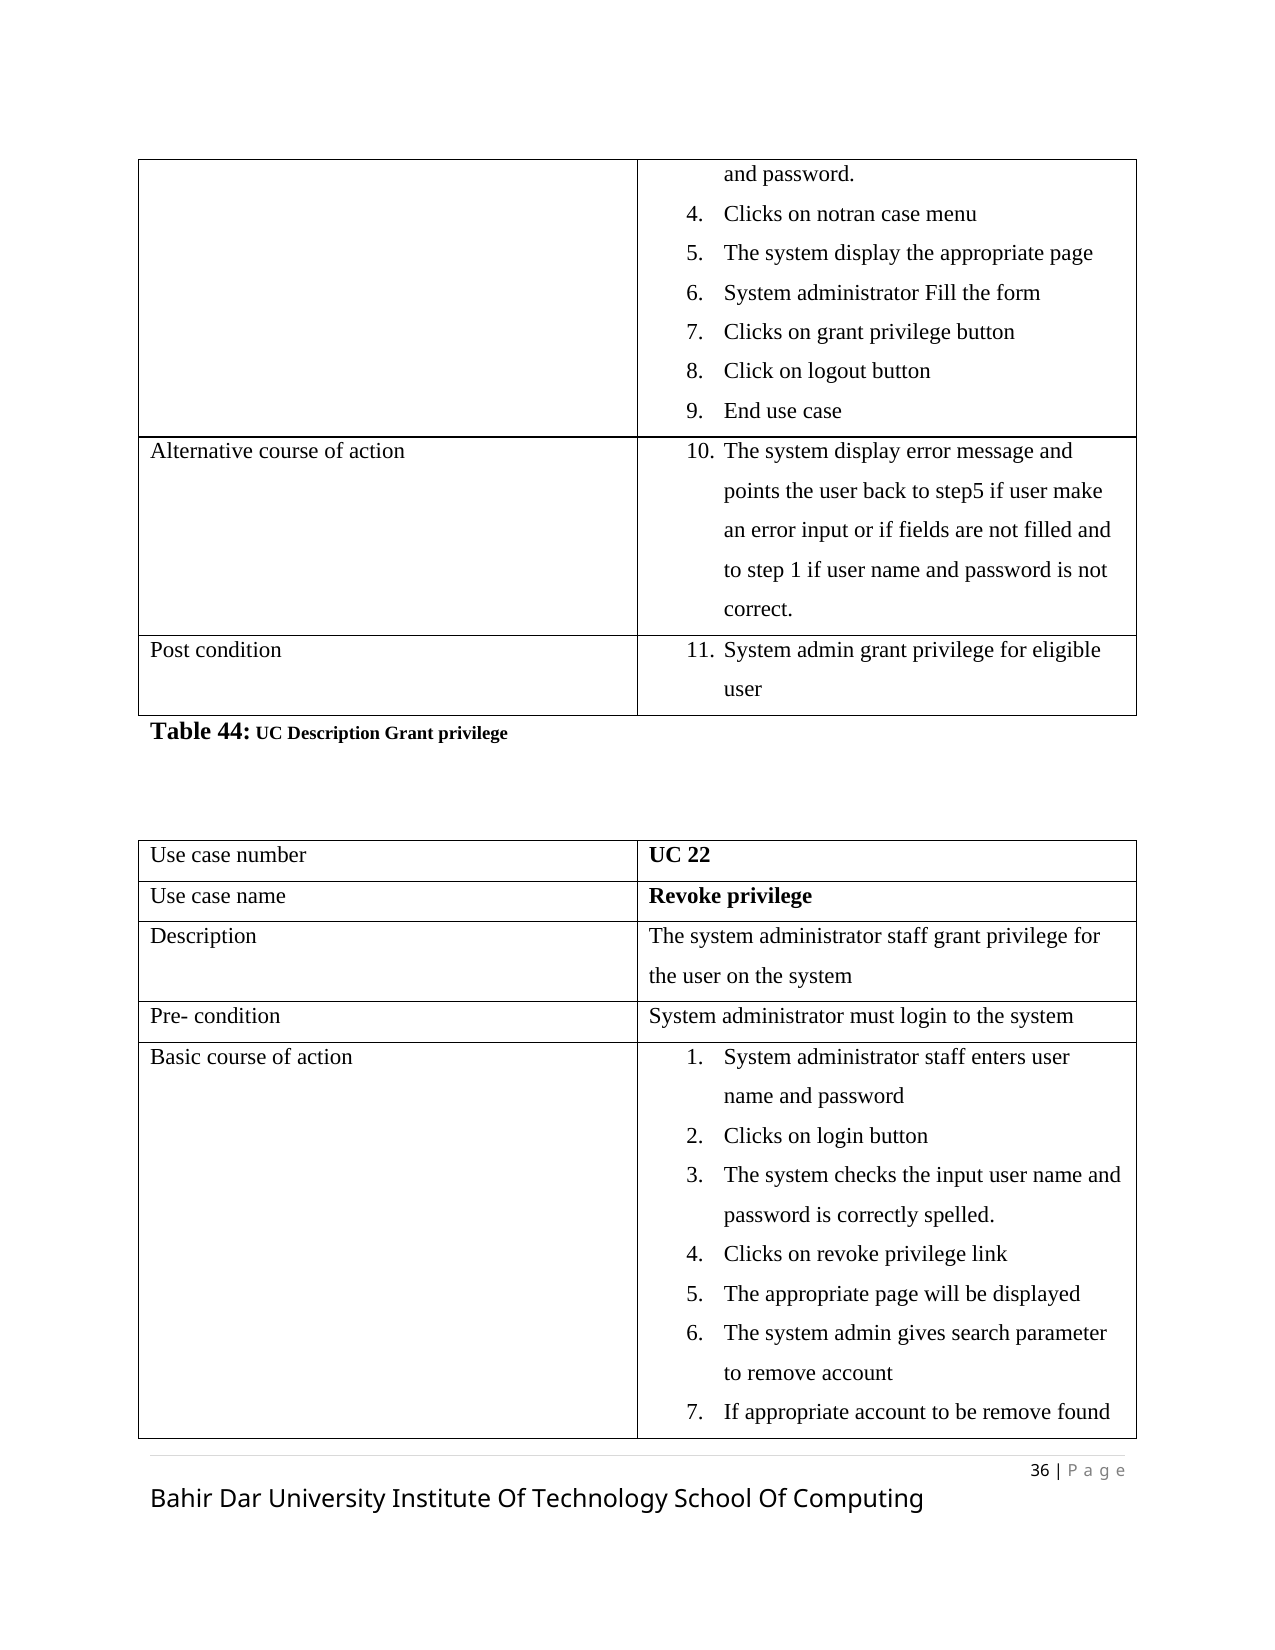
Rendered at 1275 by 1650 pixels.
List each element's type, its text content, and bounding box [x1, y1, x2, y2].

table_cell System admin grant privilege for eligible user [638, 636, 1136, 715]
table_cell The system administrator staff grant privilege for the user on the system [638, 922, 1136, 1001]
table_cell The system display error message and points the user back to step5 if user make an error input or if fields are not filled and to step 1 if user name and password is not correct. [638, 438, 1136, 635]
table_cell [638, 160, 1136, 436]
table_header Use case number [139, 841, 637, 881]
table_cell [139, 1043, 637, 1438]
table_cell Use case name [139, 882, 637, 921]
table_header UC 22 [638, 841, 1136, 881]
table_cell Pre- condition [139, 1002, 637, 1042]
table_cell System administrator must login to the system [638, 1002, 1136, 1042]
table_cell Revoke privilege [638, 882, 1136, 921]
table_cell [139, 160, 637, 436]
table_cell Alternative course of action [139, 438, 637, 635]
text Table 44: UC Description Grant privilege [150, 716, 1125, 745]
table_cell Description [139, 922, 637, 1001]
table_cell Post condition [139, 636, 637, 715]
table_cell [638, 1043, 1136, 1438]
